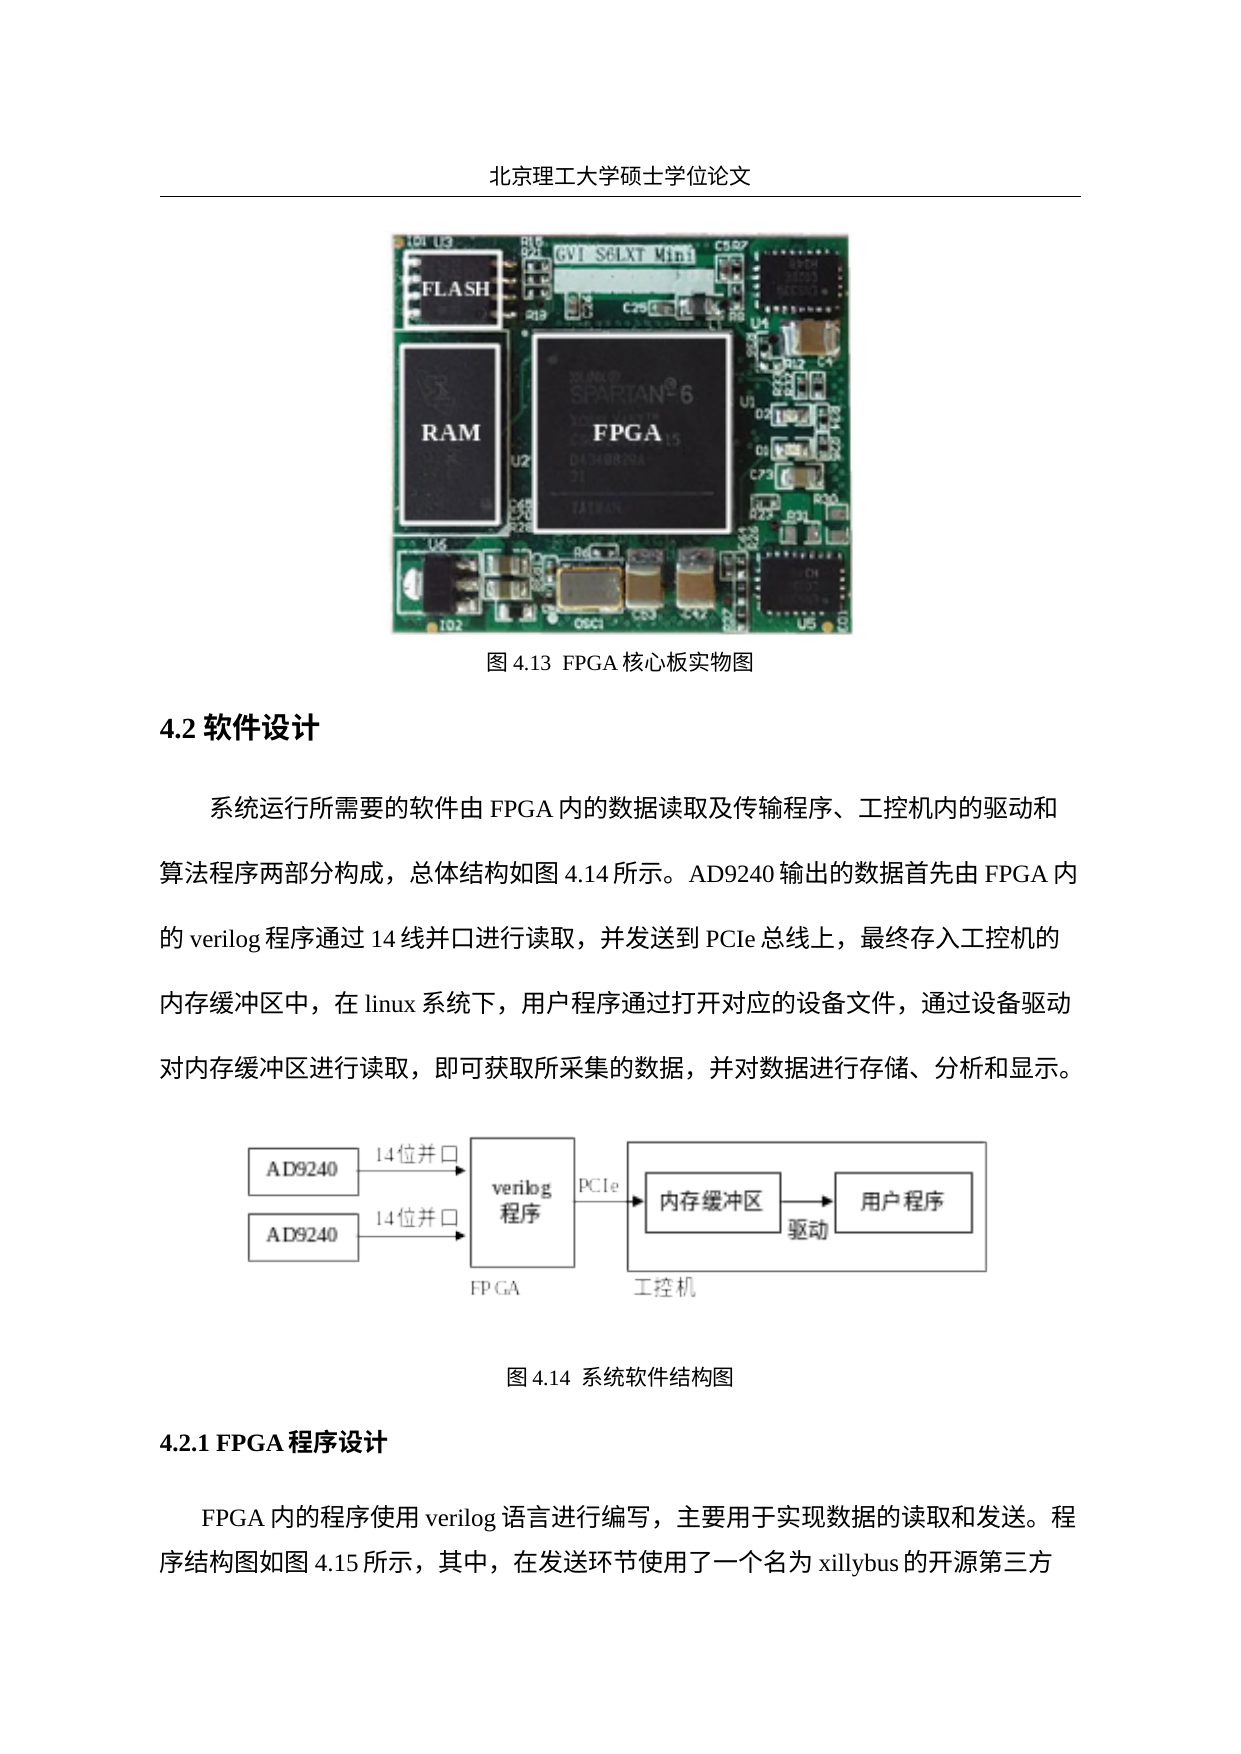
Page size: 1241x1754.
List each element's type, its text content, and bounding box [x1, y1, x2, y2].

text 系统运行所需要的软件由FPGA内的数据读取及传输程序、工控机内的驱动和算法程序两部分构成，总体结构如图4.14所示。AD9240输出的数据首先由FPGA内的verilog程序通过14线并口进行读取，并发送到PCIe总线上，最终存入工控机的内存缓冲区中，在linux系统下，用户程序通过打开对应的设备文件，通过设备驱动对内存缓冲区进行读取，即可获取所采集的数据，并对数据进行存储、分析和显示。 [159, 774, 1081, 1099]
text 图4.13 FPGA核心板实物图 [159, 644, 1081, 677]
text 4.2 软件设计 [159, 693, 1081, 758]
text 图4.14 系统软件结构图 [159, 1359, 1081, 1392]
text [159, 1489, 1081, 1581]
text 4.2.1 FPGA程序设计 [159, 1408, 1081, 1473]
